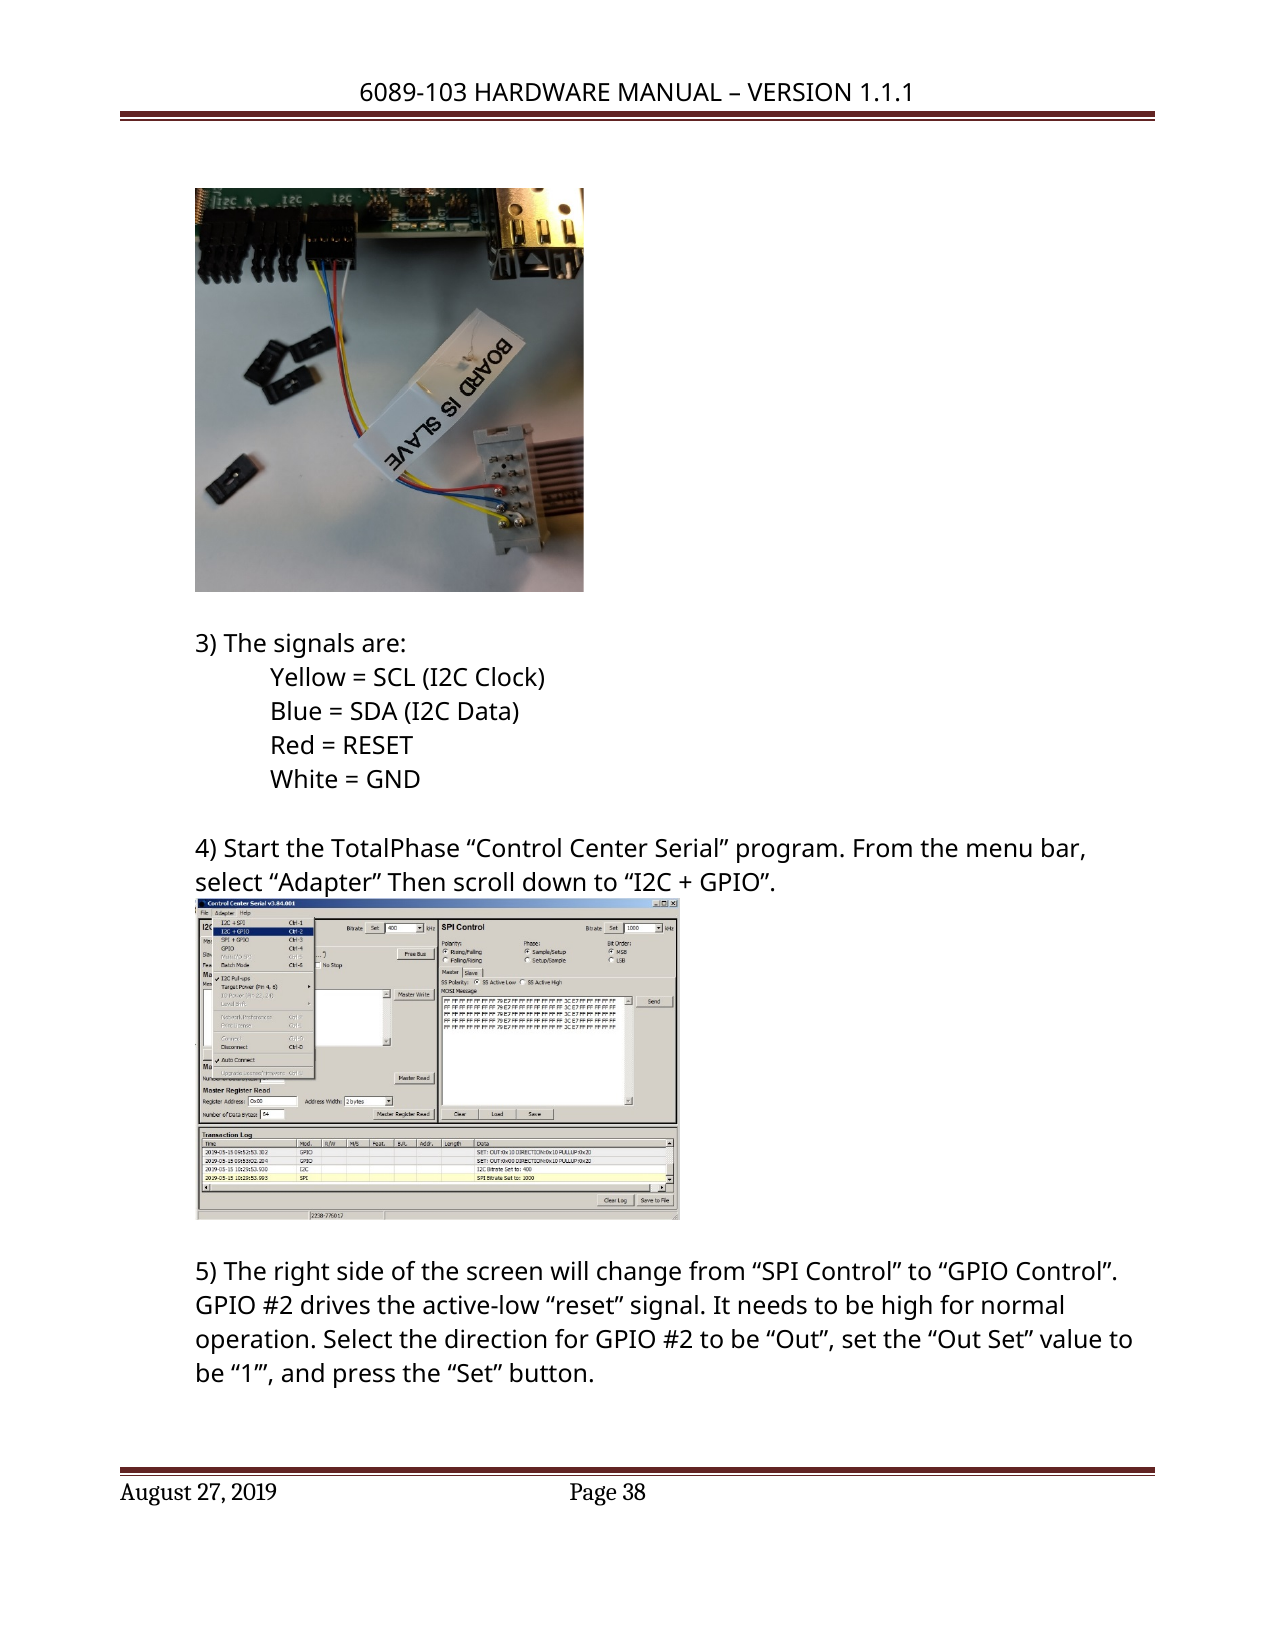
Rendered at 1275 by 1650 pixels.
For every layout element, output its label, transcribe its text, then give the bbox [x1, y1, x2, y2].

text 3) The signals are: [195, 626, 1155, 660]
text White = GND [270, 762, 1155, 796]
picture [195, 898, 680, 1220]
text 5) The right side of the screen will change from “SPI Control” to “GPIO Control”. GPIO #2 drives the active-low “reset” signal. It needs to be high for normal operation. Select the direction for GPIO #2 to be “Out”, set the “Out Set” value to be “1’”, and press the “Set” button. [195, 1253, 1155, 1389]
text Yellow = SCL (I2C Clock) [270, 660, 1155, 694]
text 4) Start the TotalPhase “Control Center Serial” program. From the menu bar, select “Adapter” Then scroll down to “I2C + GPIO”. [195, 830, 1155, 898]
picture [195, 188, 584, 592]
text Blue = SDA (I2C Data) [270, 694, 1155, 728]
text Red = RESET [270, 728, 1155, 762]
